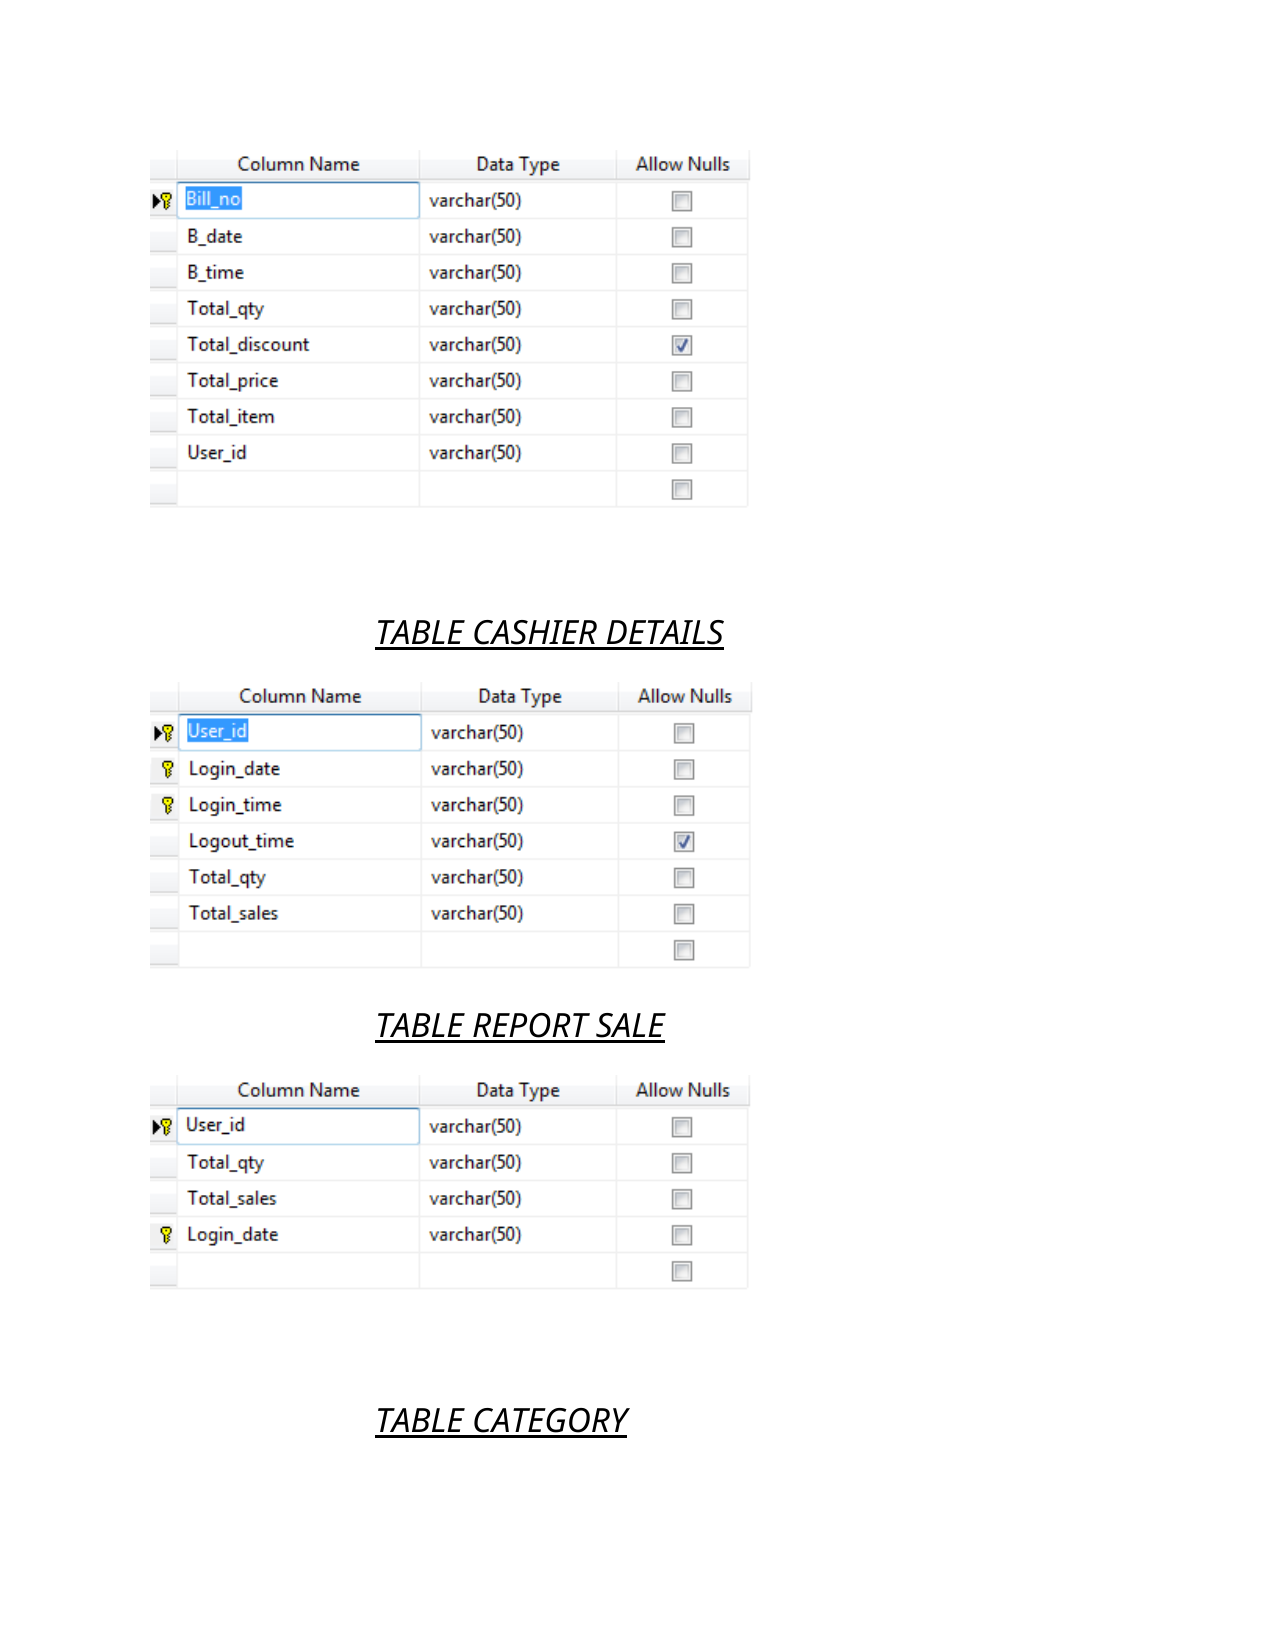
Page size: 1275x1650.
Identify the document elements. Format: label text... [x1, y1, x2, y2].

text TABLE CATEGORY [300, 1397, 1125, 1442]
picture [150, 1075, 755, 1299]
text TABLE REPORT SALE [300, 1002, 1125, 1048]
picture [150, 682, 764, 978]
text TABLE CASHIER DETAILS [300, 609, 1125, 654]
picture [150, 150, 755, 511]
